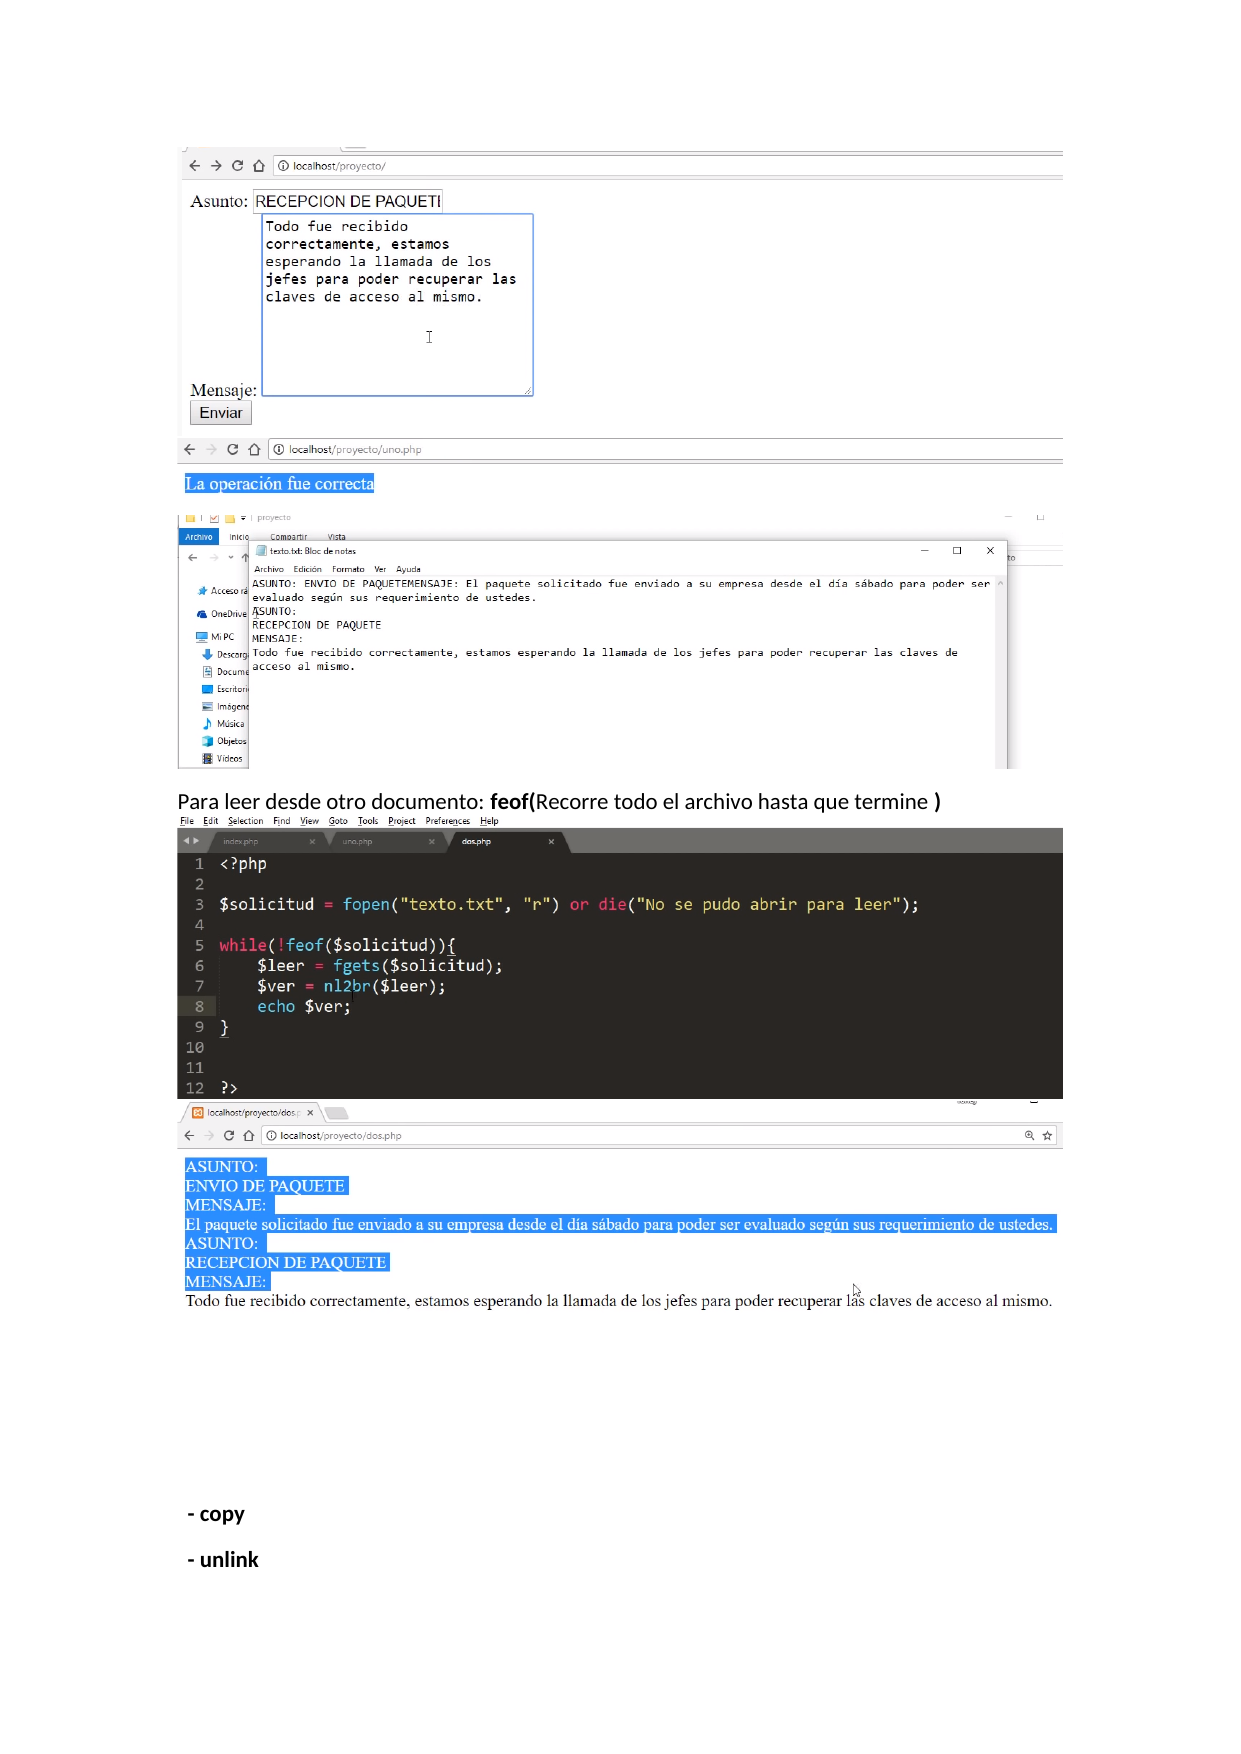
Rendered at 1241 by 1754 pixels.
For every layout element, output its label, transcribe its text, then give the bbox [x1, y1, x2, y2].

picture [177, 515, 1063, 769]
text - copy [177, 1499, 1063, 1527]
picture [177, 817, 1063, 1099]
picture [177, 438, 1063, 513]
picture [177, 1101, 1063, 1340]
text Para leer desde otro documento: feof(Recorre todo el archivo hasta que termine ) [177, 787, 1063, 817]
text - unlink [177, 1546, 1063, 1574]
picture [177, 147, 1063, 436]
